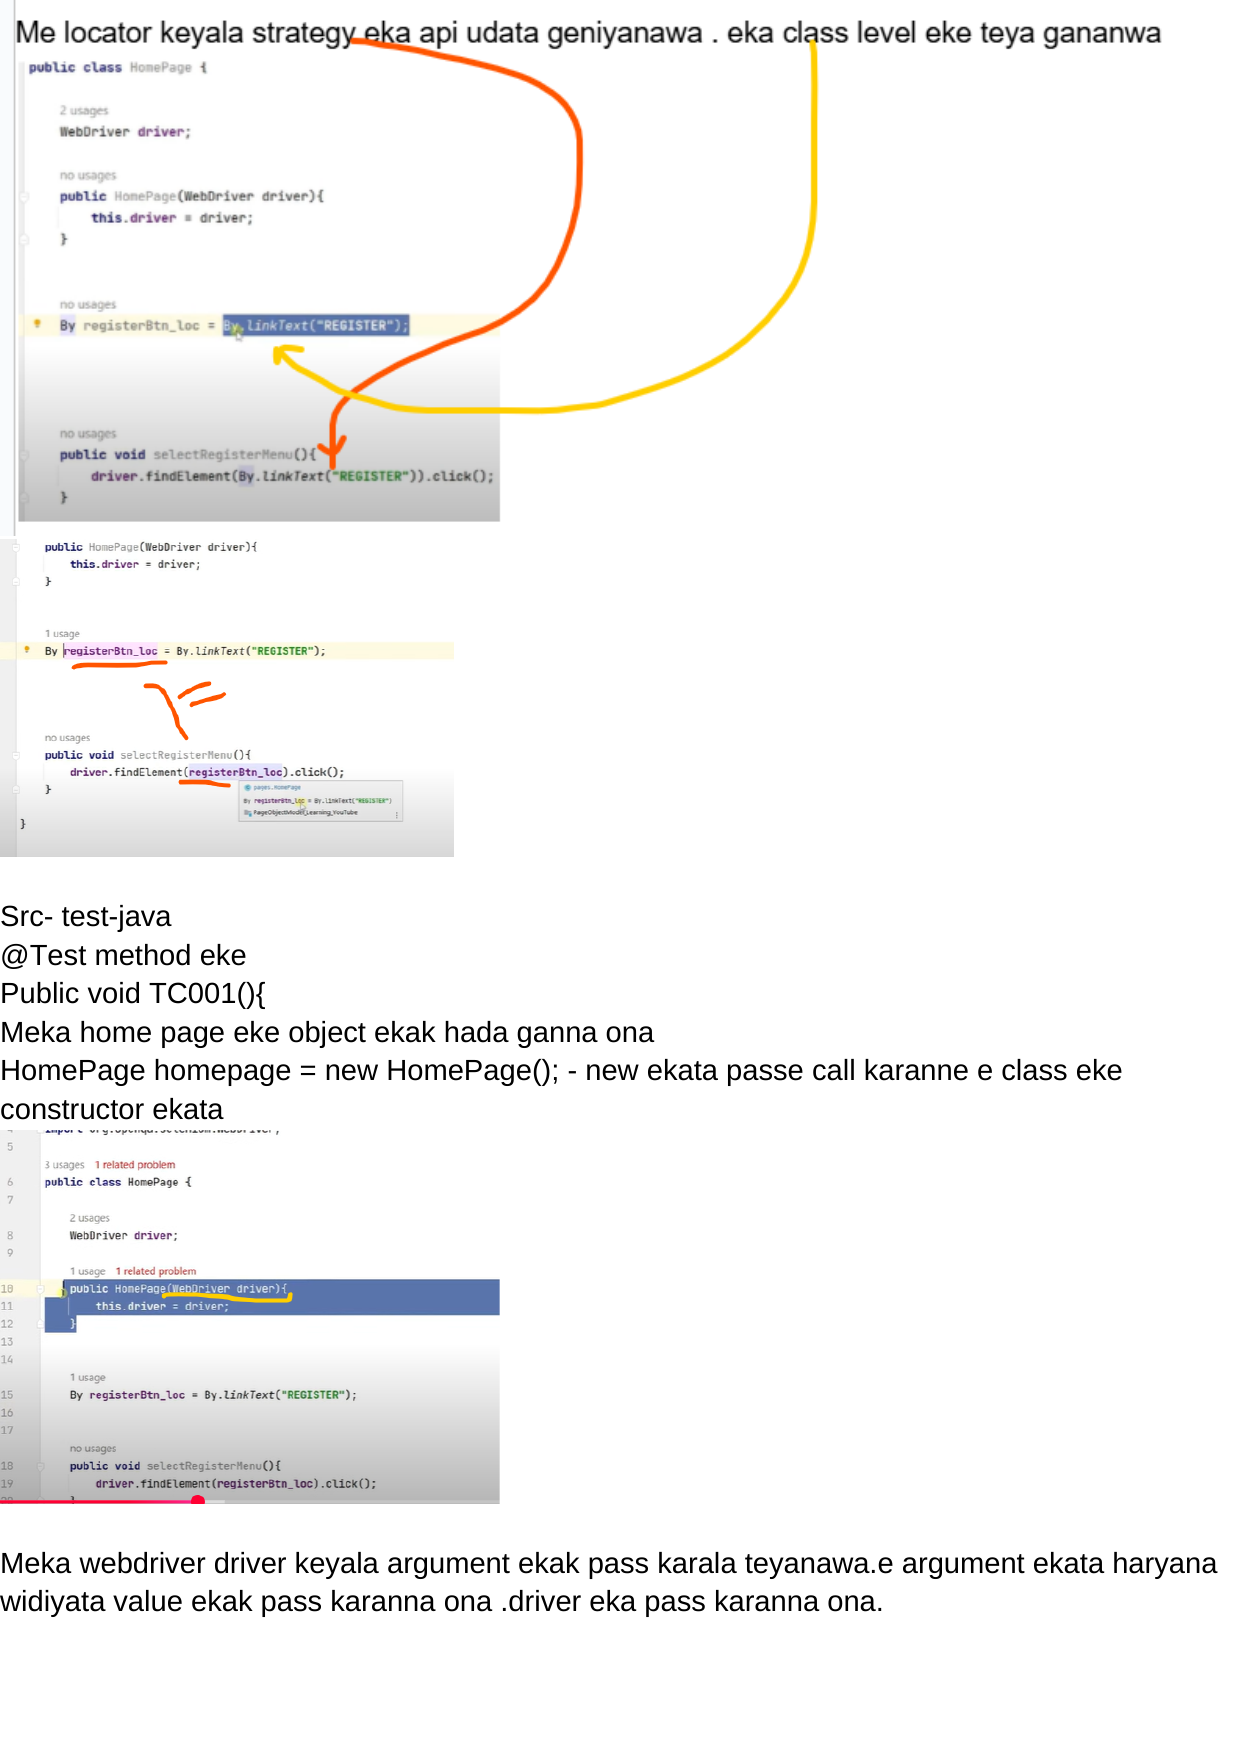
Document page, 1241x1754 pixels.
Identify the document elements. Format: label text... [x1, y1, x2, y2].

picture [0, 1130, 500, 1504]
text Src- test-java [0, 899, 1240, 933]
text @Test method eke [0, 938, 1240, 971]
picture [0, 539, 454, 857]
text HomePage homepage = new HomePage(); - new ekata passe call karanne e class eke constructor ekata [0, 1053, 1240, 1126]
text Meka webdriver driver keyala argument ekak pass karala teyanawa.e argument ekata haryana widiyata value ekak pass karanna ona .driver eka pass karanna ona. [0, 1546, 1240, 1618]
picture [0, 0, 1163, 536]
text Public void TC001(){ [0, 976, 1240, 1010]
text Meka home page eke object ekak hada ganna ona [0, 1015, 1240, 1048]
